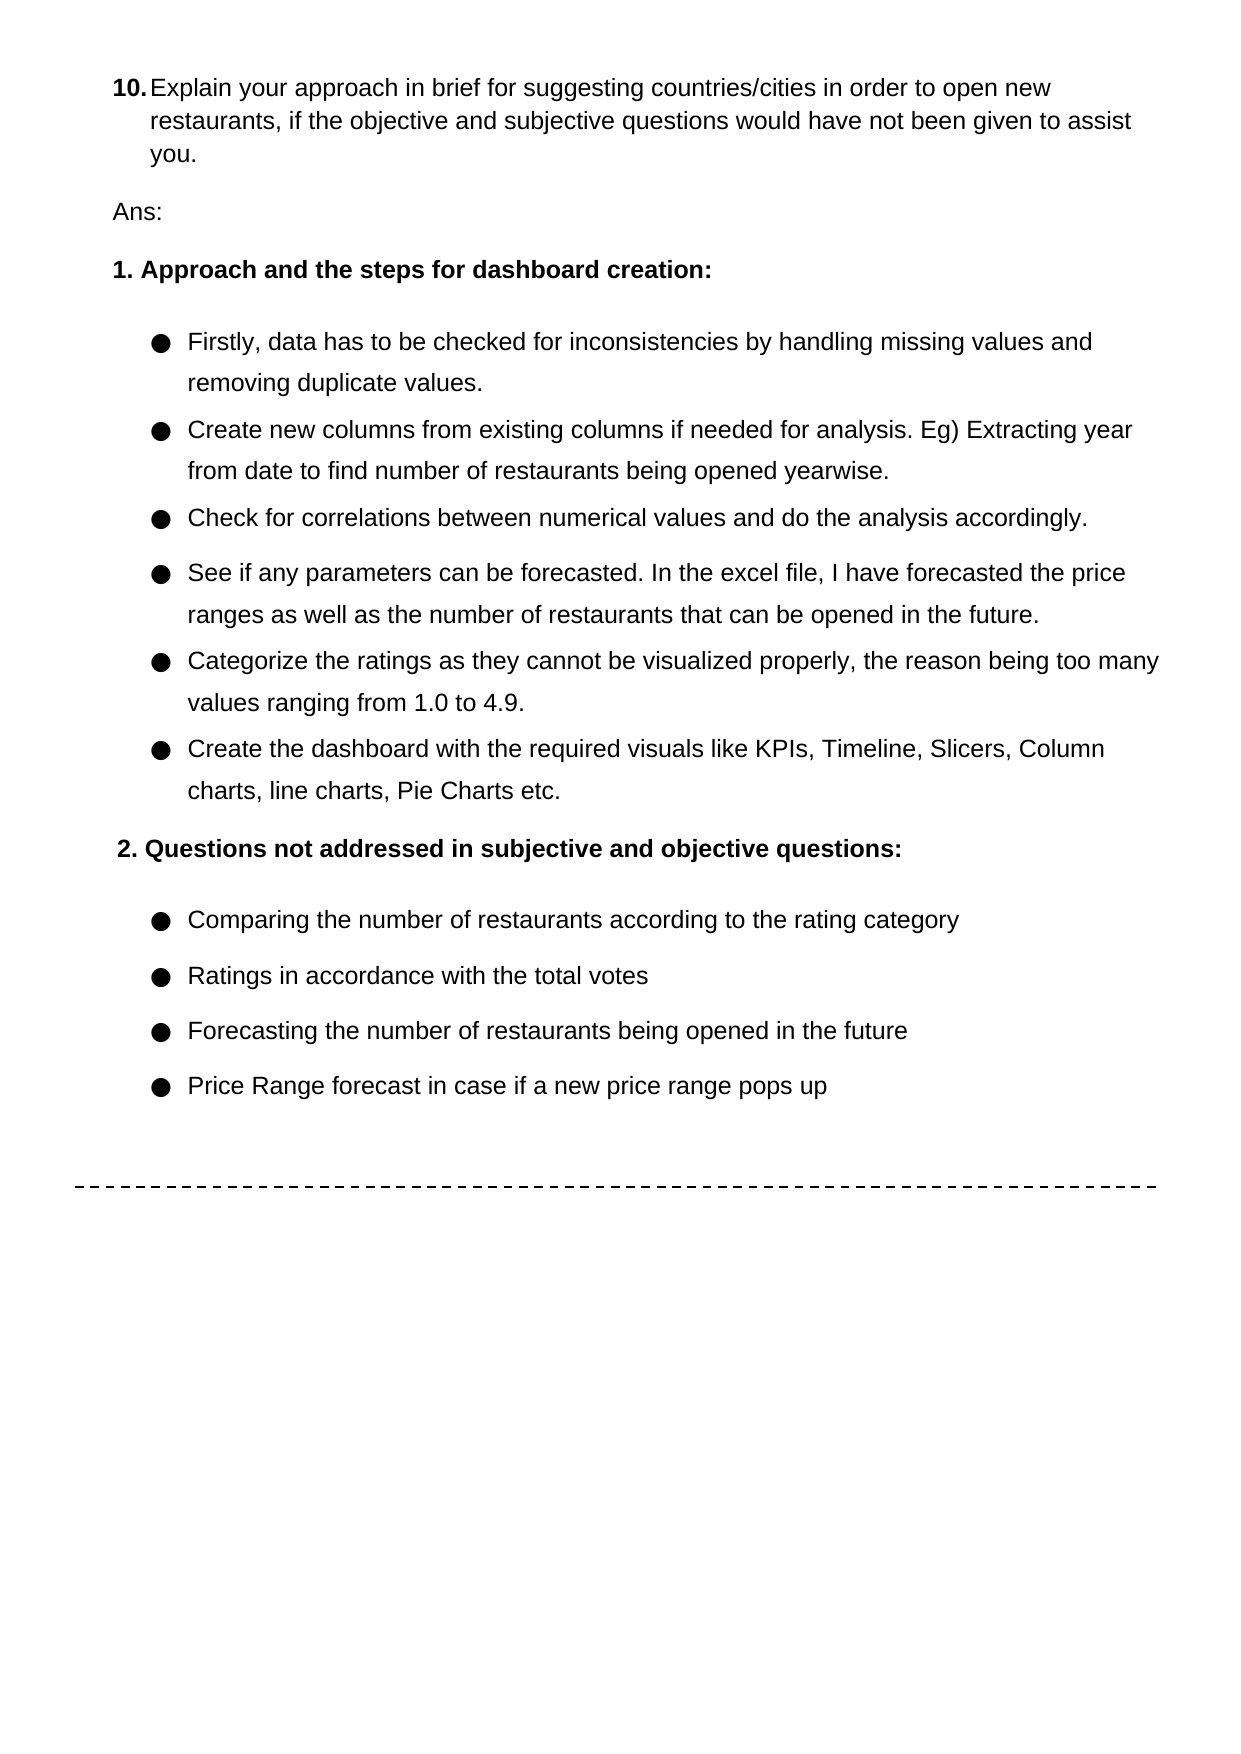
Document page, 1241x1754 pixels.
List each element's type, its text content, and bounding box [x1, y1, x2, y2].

list Forecasting the number of restaurants being opened in the future [150, 1002, 1215, 1054]
text Ans: [112, 197, 1215, 226]
list Check for correlations between numerical values and do the analysis accordingly. [150, 489, 1215, 541]
list Firstly, data has to be checked for inconsistencies by handling missing values and removing duplicate values. [150, 313, 1094, 397]
list See if any parameters can be forecasted. In the excel file, I have forecasted the price ranges as well as the number of restaurants that can be opened in the future. [150, 545, 1127, 628]
list Create new columns from existing columns if needed for analysis. Eg) Extracting year from date to find number of restaurants being opened yearwise. [150, 401, 1134, 485]
subtitle Questions not addressed in subjective and objective questions: [117, 834, 1215, 862]
list Comparing the number of restaurants according to the rating category [150, 892, 1215, 943]
list Explain your approach in brief for suggesting countries/cities in order to open new restaurants, if the objective and subjective questions would have not been given to assist you. [112, 73, 1133, 168]
list Categorize the ratings as they cannot be visualized properly, the reason being too many values ranging from 1.0 to 4.9. [150, 633, 1161, 716]
list Create the dashboard with the required visuals like KPIs, Timeline, Slicers, Column charts, line charts, Pie Charts etc. [150, 721, 1107, 804]
subtitle Approach and the steps for dashboard creation: [112, 255, 1215, 284]
list Ratings in accordance with the total votes [150, 947, 1215, 998]
list Price Range forecast in case if a new price range pops up [150, 1058, 1215, 1109]
